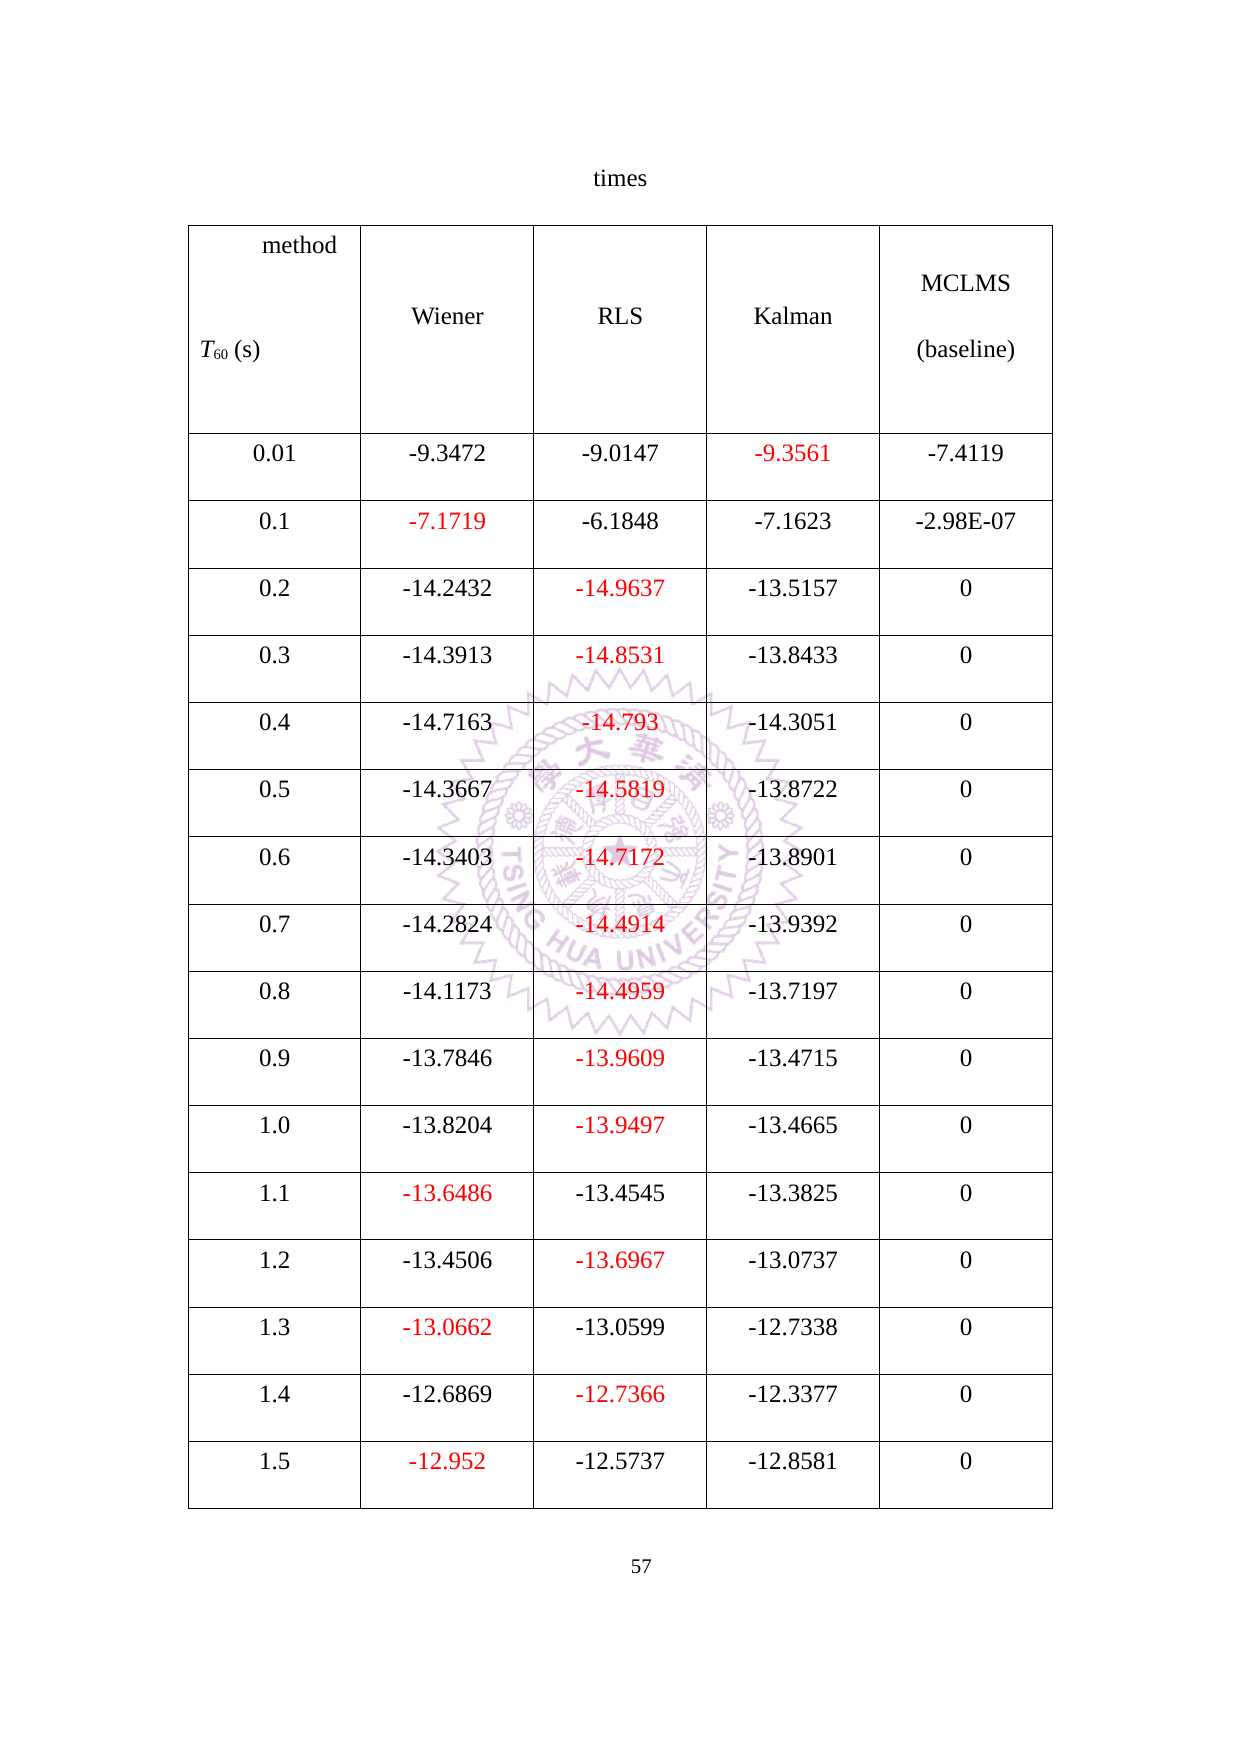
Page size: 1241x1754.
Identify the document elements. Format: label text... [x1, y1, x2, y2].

table_cell -12.6869 [361, 1375, 533, 1441]
table_cell -14.2824 [361, 905, 533, 971]
table_cell 0.01 [189, 434, 360, 500]
table_cell 0 [880, 1308, 1052, 1374]
table_cell -12.8581 [707, 1442, 879, 1508]
table_cell 0.1 [189, 501, 360, 567]
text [187, 158, 1053, 196]
table_cell -14.9637 [534, 569, 706, 635]
table_cell -14.4914 [534, 905, 706, 971]
table_header MCLMS (baseline) [880, 226, 1052, 433]
table_cell 0.9 [189, 1039, 360, 1105]
table_cell -13.4715 [707, 1039, 879, 1105]
table_cell -13.8204 [361, 1106, 533, 1172]
table_cell -13.6967 [534, 1240, 706, 1307]
table_header Kalman [707, 226, 879, 433]
table_cell -12.7338 [707, 1308, 879, 1374]
table_cell 0.7 [189, 905, 360, 971]
table_cell -9.3561 [707, 434, 879, 500]
table_cell -14.5819 [534, 770, 706, 836]
table_cell -13.0599 [534, 1308, 706, 1374]
table_cell 0 [880, 1442, 1052, 1508]
table_cell -14.8531 [534, 636, 706, 702]
table_cell -13.8901 [707, 837, 879, 903]
table_cell -14.3051 [707, 703, 879, 769]
table_cell 0 [880, 569, 1052, 635]
table_cell -13.8722 [707, 770, 879, 836]
table_cell 0 [880, 703, 1052, 769]
table_cell 0.6 [189, 837, 360, 903]
table_cell -7.1623 [707, 501, 879, 567]
table_cell -14.1173 [361, 972, 533, 1038]
table_cell -13.0737 [707, 1240, 879, 1307]
table_header RLS [534, 226, 706, 433]
table_cell -13.9392 [707, 905, 879, 971]
table_cell -13.7197 [707, 972, 879, 1038]
table_cell -7.4119 [880, 434, 1052, 500]
table_cell 0 [880, 770, 1052, 836]
table_cell 1.0 [189, 1106, 360, 1172]
table_header Wiener [361, 226, 533, 433]
table_cell -13.8433 [707, 636, 879, 702]
table_cell -12.952 [361, 1442, 533, 1508]
table_cell -14.3667 [361, 770, 533, 836]
table_cell 1.5 [189, 1442, 360, 1508]
table_cell 0.8 [189, 972, 360, 1038]
table_cell -12.5737 [534, 1442, 706, 1508]
table_cell 1.4 [189, 1375, 360, 1441]
table_cell -14.3403 [361, 837, 533, 903]
table_cell 0 [880, 636, 1052, 702]
table_cell -14.7172 [534, 837, 706, 903]
table_cell -2.98E-07 [880, 501, 1052, 567]
table_cell -13.7846 [361, 1039, 533, 1105]
table_cell -6.1848 [534, 501, 706, 567]
table_cell -13.4506 [361, 1240, 533, 1307]
table_header method T60 (s) [189, 226, 360, 433]
table_cell -13.4545 [534, 1173, 706, 1239]
table_cell -14.7163 [361, 703, 533, 769]
table_cell 0 [880, 1173, 1052, 1239]
table_cell -14.4959 [534, 972, 706, 1038]
table_cell 0.5 [189, 770, 360, 836]
table_cell 0 [880, 972, 1052, 1038]
table_cell 0 [880, 1039, 1052, 1105]
table_cell 0 [880, 1106, 1052, 1172]
table_cell 0 [880, 905, 1052, 971]
table_cell 1.1 [189, 1173, 360, 1239]
table_cell -14.2432 [361, 569, 533, 635]
table_cell -7.1719 [361, 501, 533, 567]
table_cell 0.4 [189, 703, 360, 769]
table_cell -9.3472 [361, 434, 533, 500]
table_cell -14.3913 [361, 636, 533, 702]
table_cell -13.9609 [534, 1039, 706, 1105]
table_cell -13.0662 [361, 1308, 533, 1374]
table_cell 0 [880, 1375, 1052, 1441]
table_cell -14.793 [534, 703, 706, 769]
table_cell -13.4665 [707, 1106, 879, 1172]
table_cell -13.9497 [534, 1106, 706, 1172]
table_cell -13.6486 [361, 1173, 533, 1239]
table_cell 1.3 [189, 1308, 360, 1374]
table_cell -13.3825 [707, 1173, 879, 1239]
table_cell -12.3377 [707, 1375, 879, 1441]
table_cell -9.0147 [534, 434, 706, 500]
table_cell 1.2 [189, 1240, 360, 1307]
table_cell 0.3 [189, 636, 360, 702]
table_cell 0.2 [189, 569, 360, 635]
table_cell -12.7366 [534, 1375, 706, 1441]
table_cell -13.5157 [707, 569, 879, 635]
table_cell 0 [880, 837, 1052, 903]
table_cell 0 [880, 1240, 1052, 1307]
